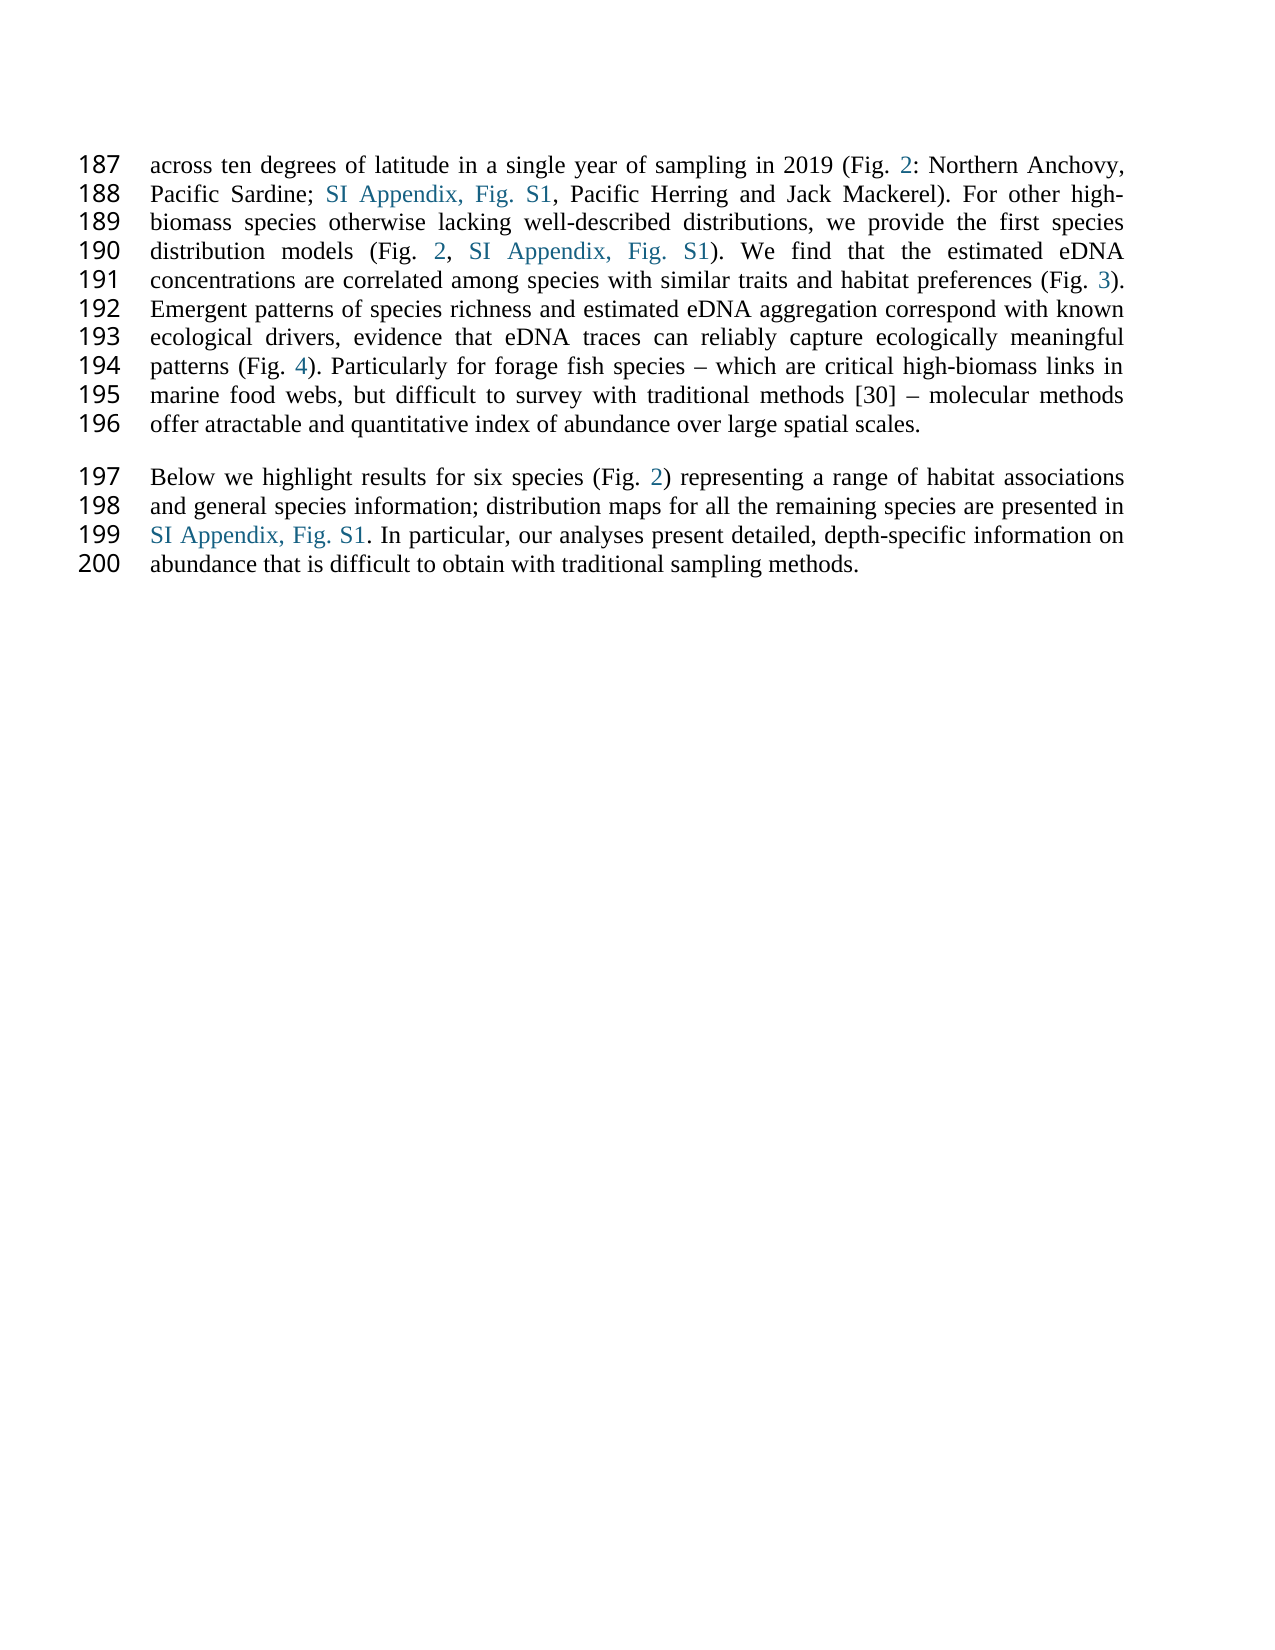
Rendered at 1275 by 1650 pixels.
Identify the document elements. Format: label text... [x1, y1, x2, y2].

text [150, 150, 1125, 437]
text Below we highlight results for six species (Fig. 2) representing a range of habitat associations and general species information; distribution maps for all the remaining species are presented in SI Appendix, Fig. S1. In particular, our analyses present detailed, depth-specific information on abundance that is difficult to obtain with traditional sampling methods. [150, 462, 1125, 577]
